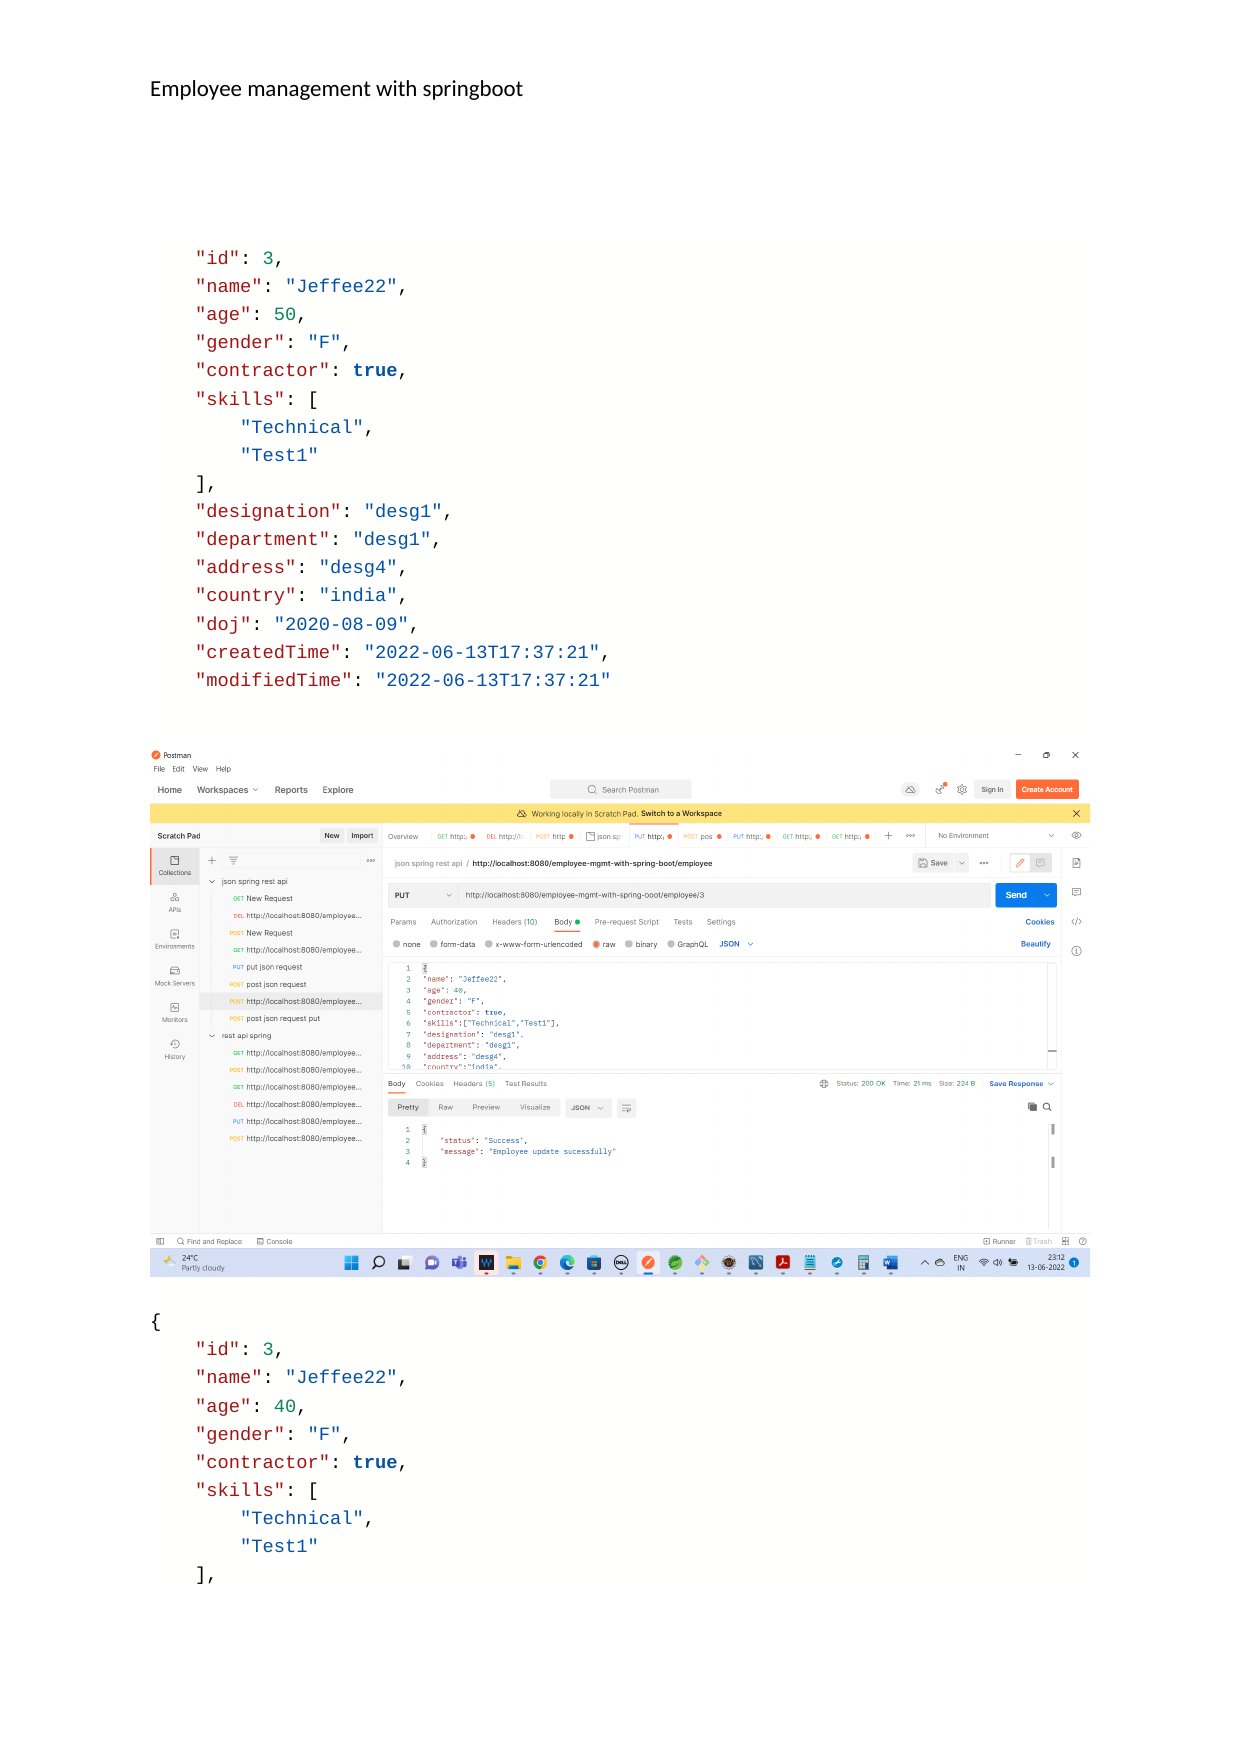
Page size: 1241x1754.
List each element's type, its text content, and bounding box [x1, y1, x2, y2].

text "address": "desg4", [150, 551, 1090, 579]
text "gender": "F", [150, 326, 1090, 354]
picture [150, 748, 1091, 1277]
text ], [150, 1558, 1090, 1586]
text "doj": "2020-08-09", [150, 607, 1090, 636]
text "age": 40, [150, 1389, 1090, 1418]
text "Test1" [150, 439, 1090, 467]
text "skills": [ [150, 382, 1090, 411]
text "createdTime": "2022-06-13T17:37:21", [150, 636, 1090, 664]
text "department": "desg1", [150, 523, 1090, 551]
text "age": 50, [150, 298, 1090, 326]
text "gender": "F", [150, 1418, 1090, 1446]
text "Technical", [150, 1502, 1090, 1530]
text "modifiedTime": "2022-06-13T17:37:21" [150, 664, 1090, 692]
text "id": 3, [150, 242, 1090, 270]
text "country": "india", [150, 579, 1090, 607]
text "id": 3, [150, 1333, 1090, 1361]
text "contractor": true, [150, 1446, 1090, 1474]
text "contractor": true, [150, 354, 1090, 382]
text ], [150, 467, 1090, 495]
text "name": "Jeffee22", [150, 1361, 1090, 1389]
text { [150, 1305, 1090, 1333]
text "name": "Jeffee22", [150, 270, 1090, 298]
text "designation": "desg1", [150, 495, 1090, 523]
text "Test1" [150, 1530, 1090, 1558]
text "skills": [ [150, 1474, 1090, 1502]
text "Technical", [150, 411, 1090, 439]
